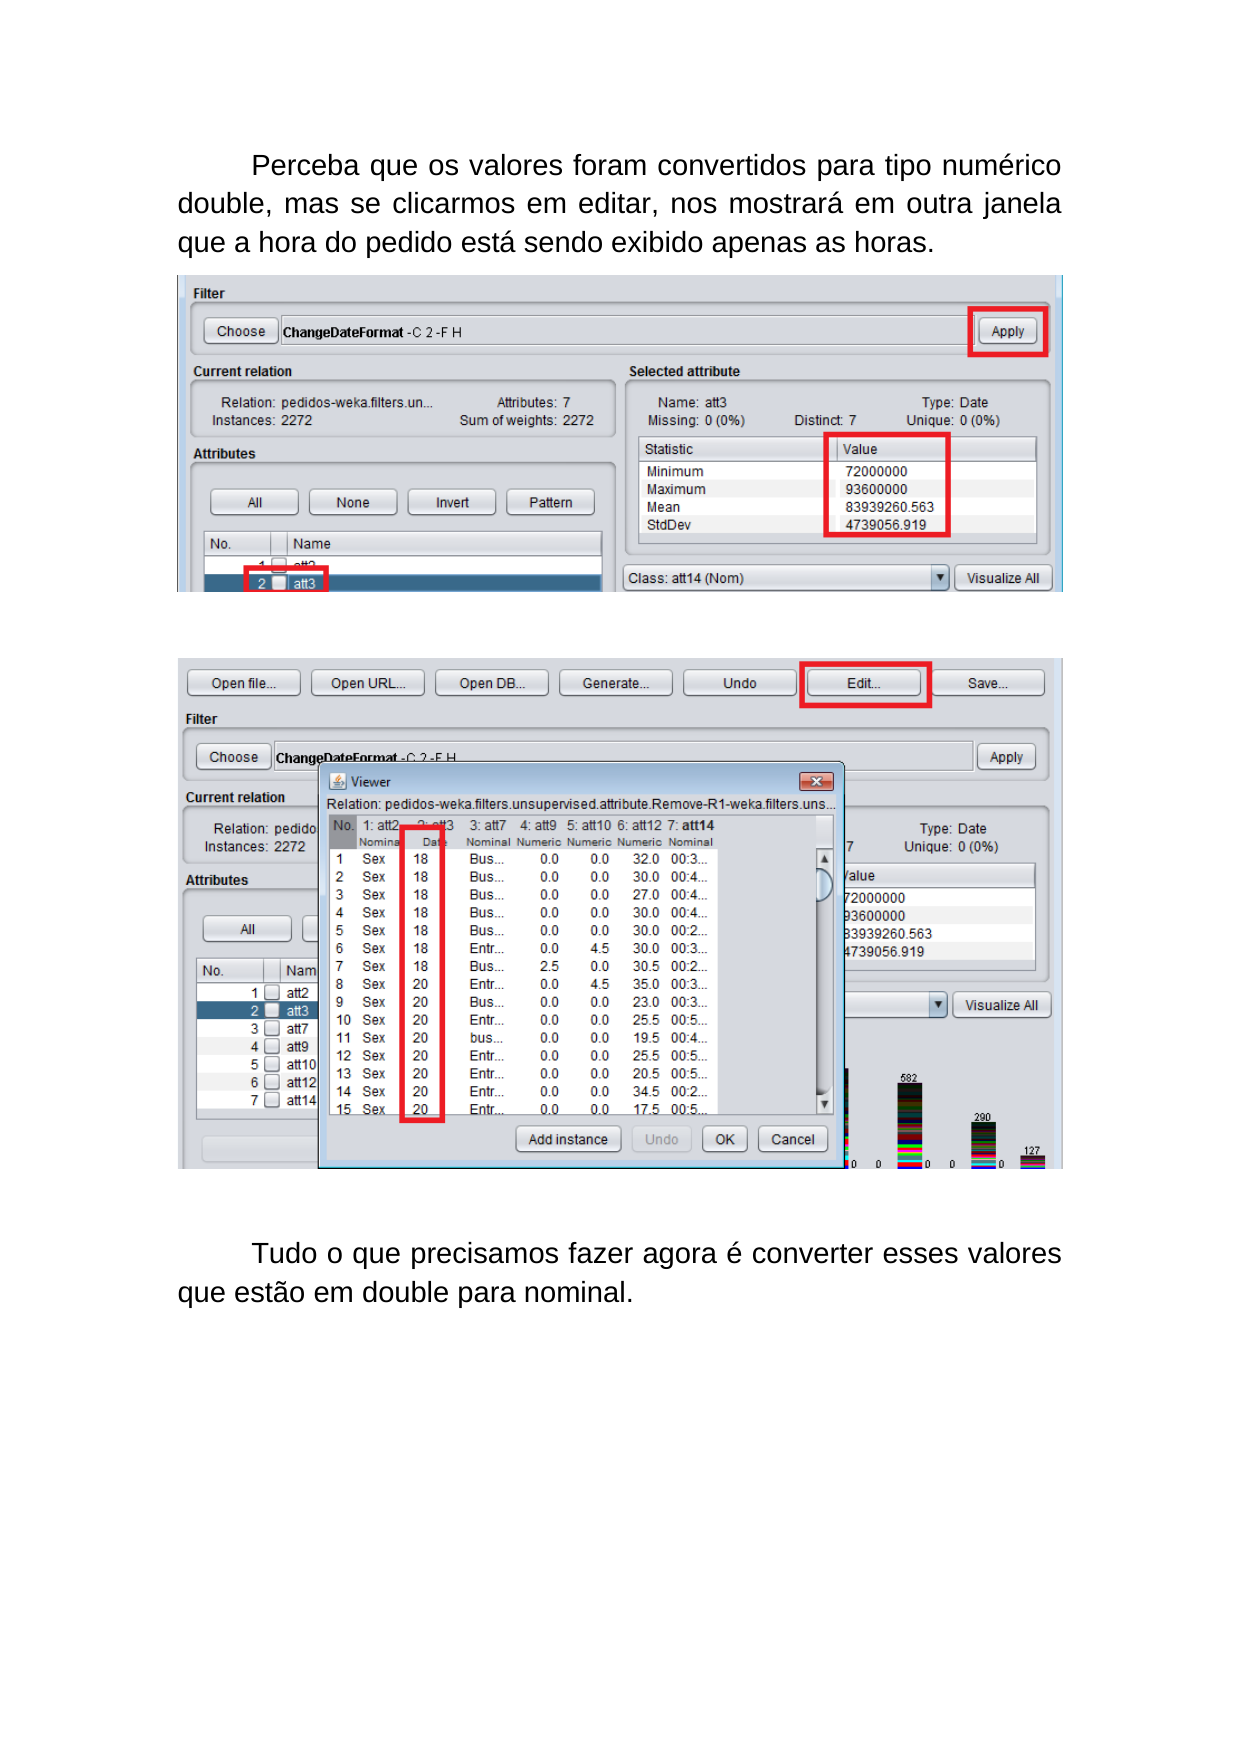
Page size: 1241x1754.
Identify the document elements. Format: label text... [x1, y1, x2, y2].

text Perceba que os valores foram convertidos para tipo numérico double, mas se clicarmos em editar, nos mostrará em outra janela que a hora do pedido está sendo exibido apenas as horas. [177, 148, 1063, 258]
picture [177, 658, 1063, 1169]
text Tudo o que precisamos fazer agora é converter esses valores que estão em double para nominal. [177, 1236, 1063, 1308]
picture [177, 275, 1063, 592]
